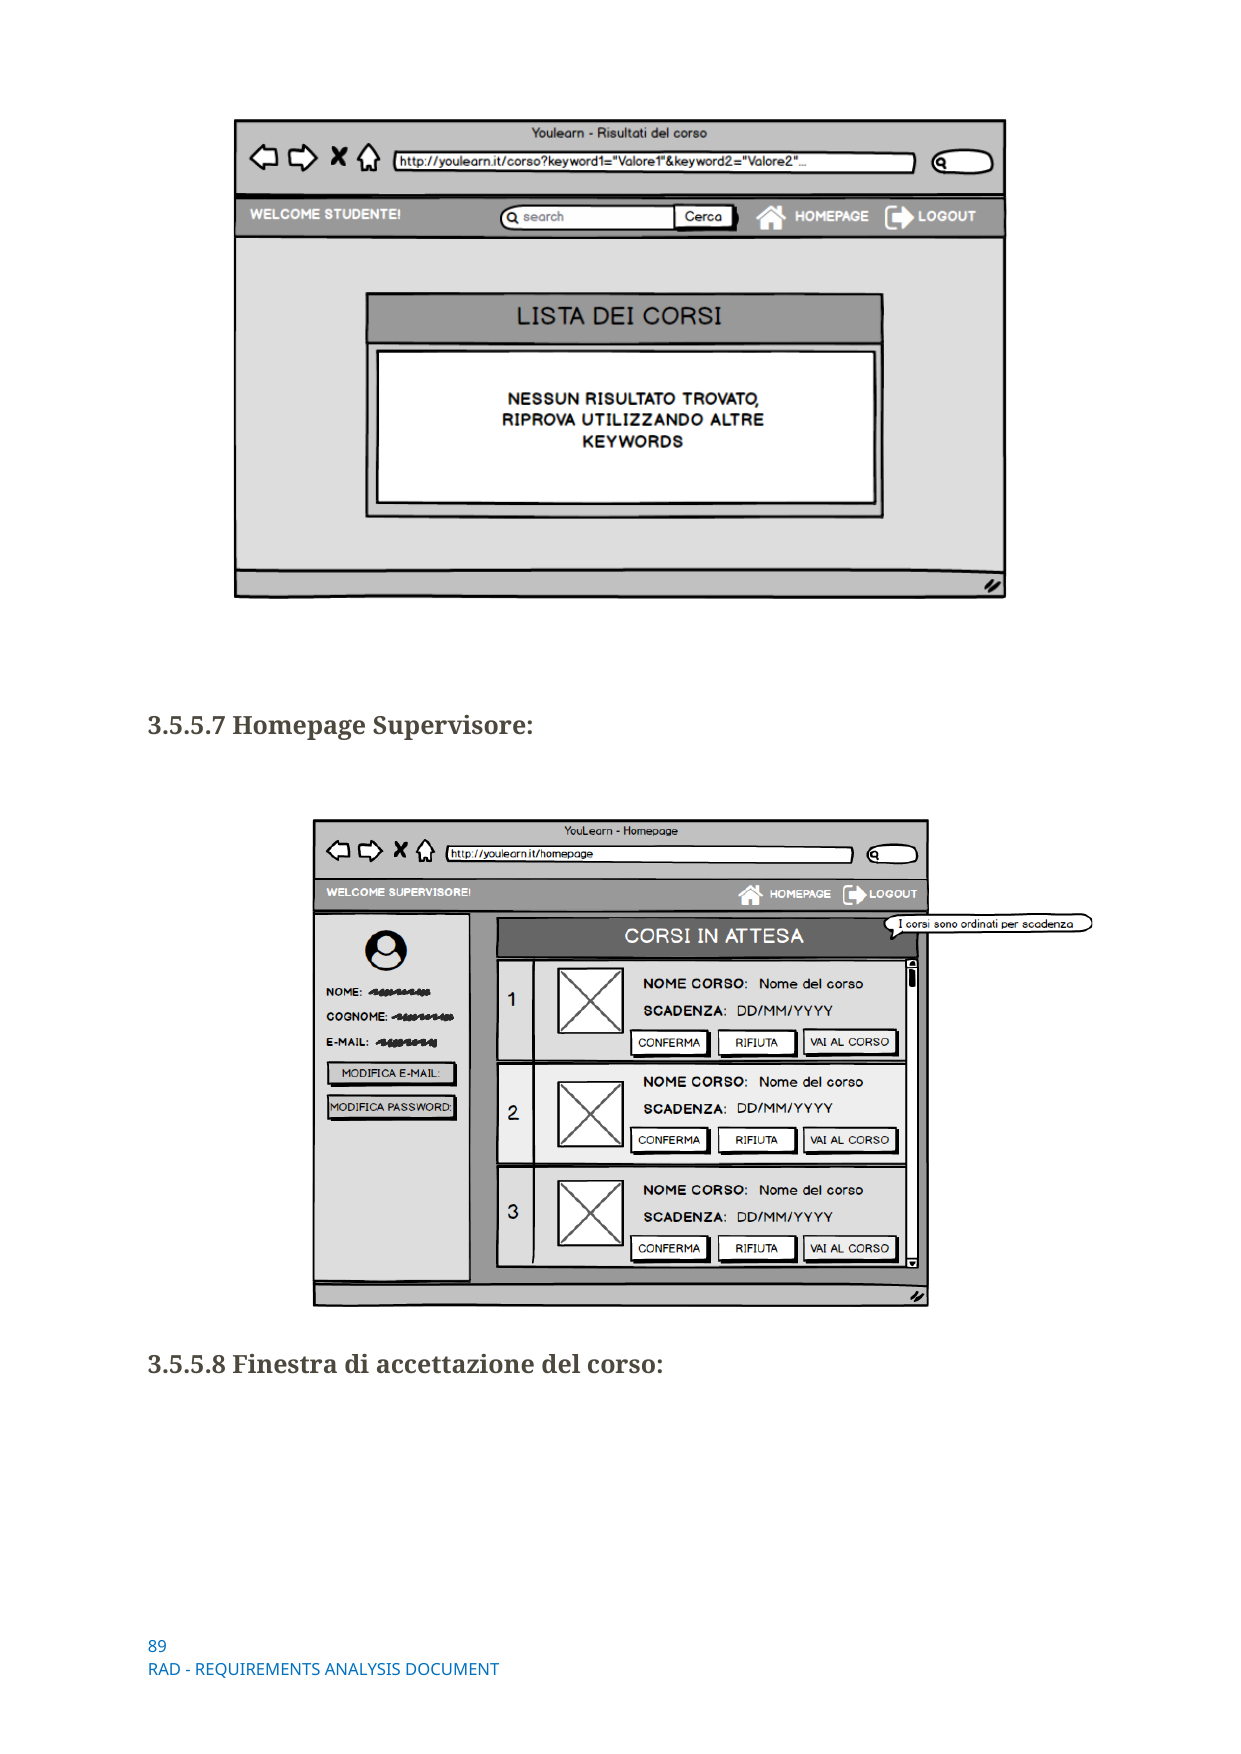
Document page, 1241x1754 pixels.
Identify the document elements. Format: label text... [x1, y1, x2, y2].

subtitle 3.5.5.7 Homepage Supervisore: [148, 708, 1092, 742]
picture [312, 819, 1093, 1307]
subtitle 3.5.5.8 Finestra di accettazione del corso: [148, 1347, 1092, 1381]
picture [233, 119, 1007, 599]
